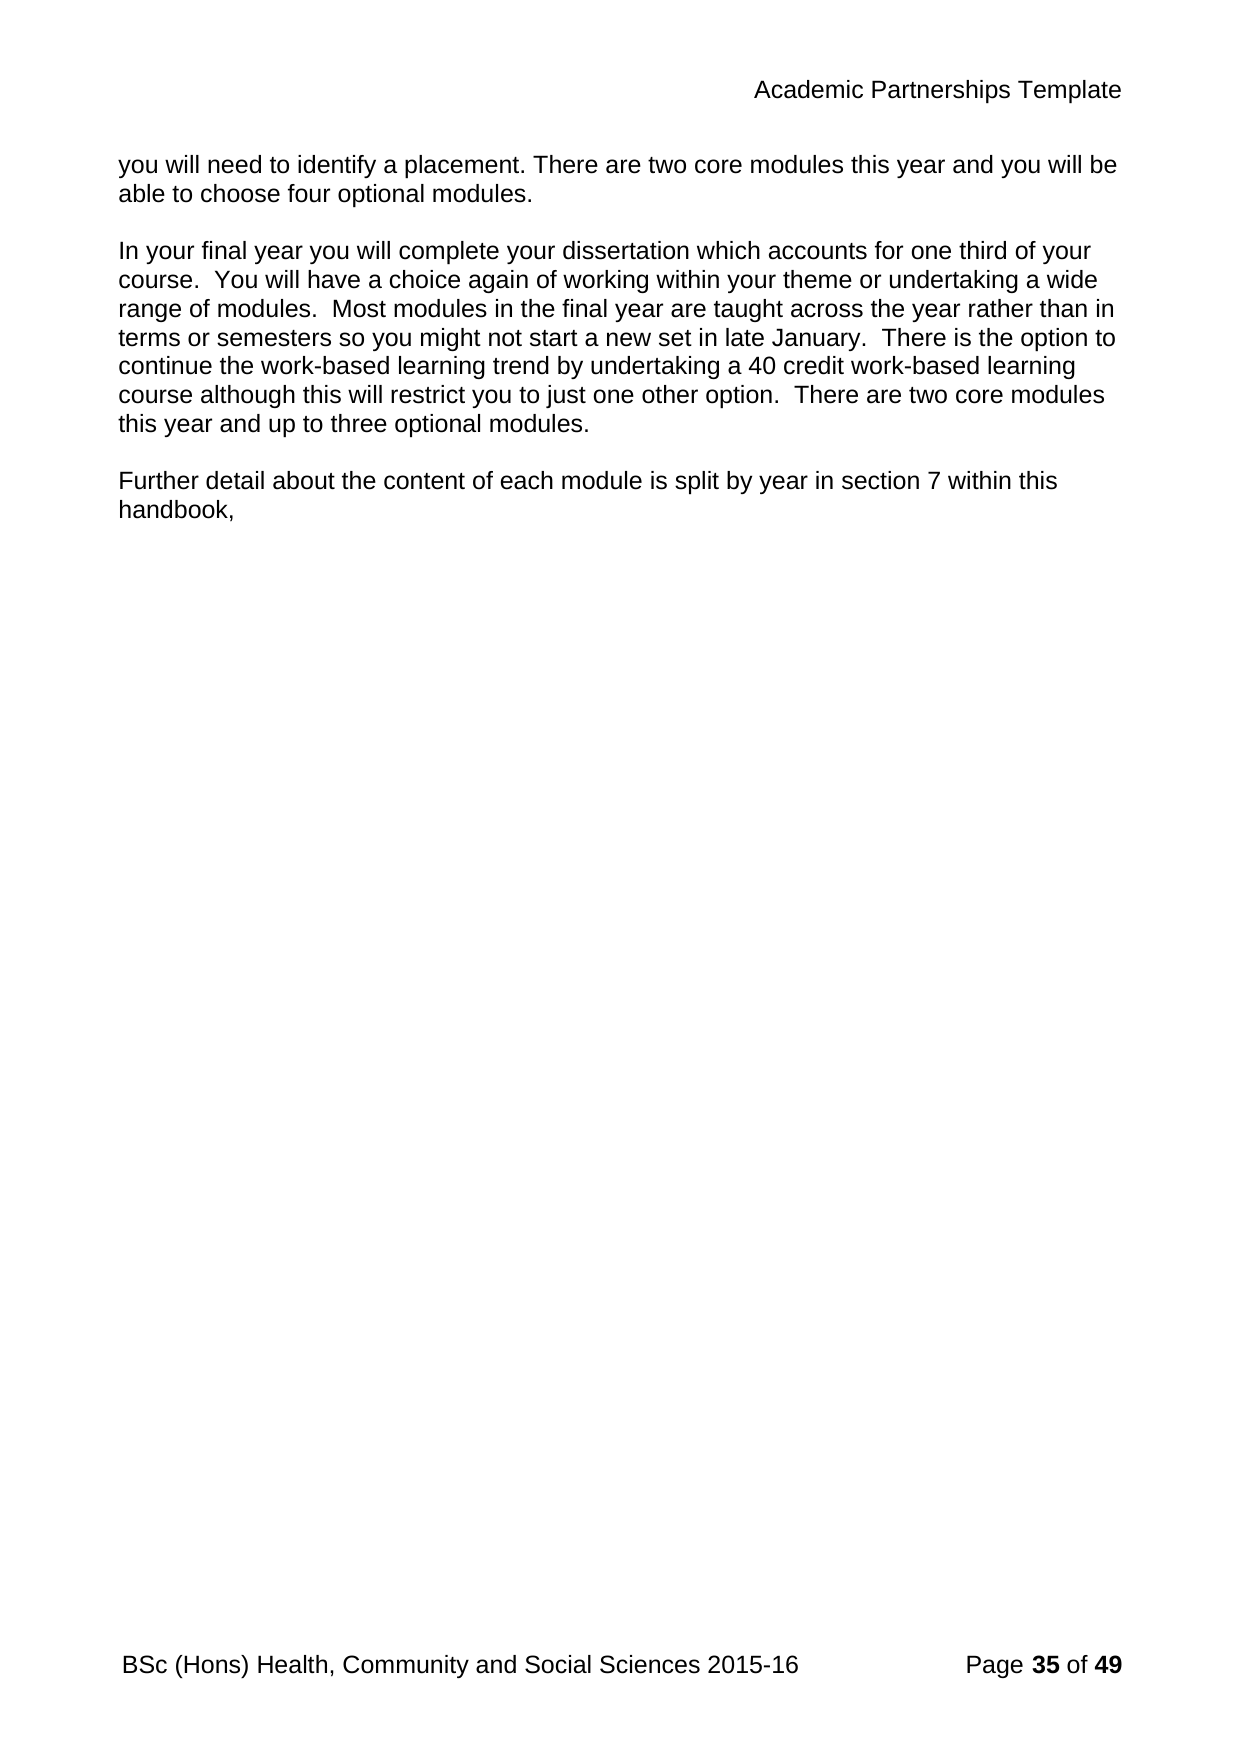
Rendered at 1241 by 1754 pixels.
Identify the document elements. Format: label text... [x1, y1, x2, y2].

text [118, 150, 1122, 207]
text In your final year you will complete your dissertation which accounts for one third of your course. You will have a choice again of working within your theme or undertaking a wide range of modules. Most modules in the final year are taught across the year rather than in terms or semesters so you might not start a new set in late January. There is the option to continue the work-based learning trend by undertaking a 40 credit work-based learning course although this will restrict you to just one other option. There are two core modules this year and up to three optional modules. [118, 236, 1122, 437]
text Further detail about the content of each module is split by year in section 7 within this handbook, [118, 466, 1122, 524]
